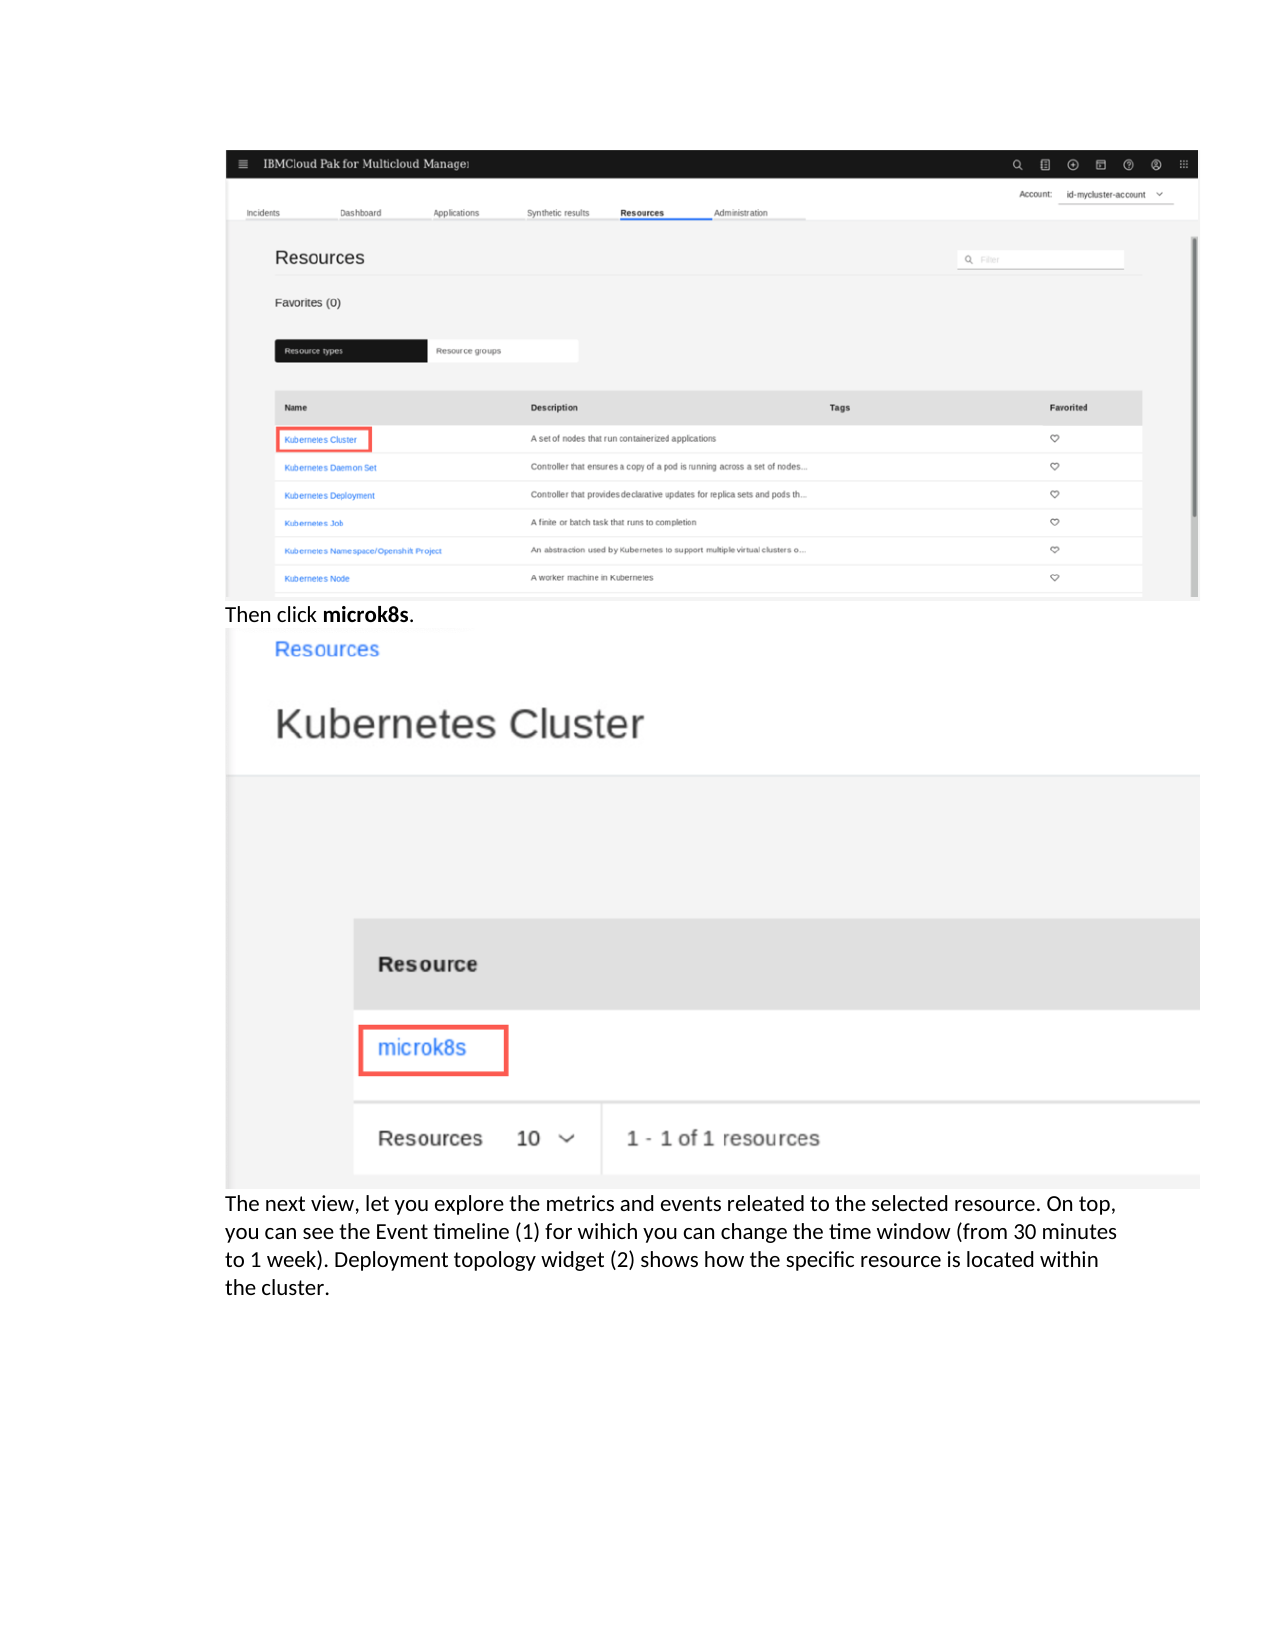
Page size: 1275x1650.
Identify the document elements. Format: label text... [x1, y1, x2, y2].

picture [225, 628, 1200, 1189]
text Then click microk8s. [225, 601, 1125, 628]
picture [225, 150, 1200, 601]
text The next view, let you explore the metrics and events releated to the selected resource. On top, you can see the Event timeline (1) for wihich you can change the time window (from 30 minutes to 1 week). Deployment topology widget (2) shows how the specific resource is located within the cluster. [225, 1189, 1125, 1301]
